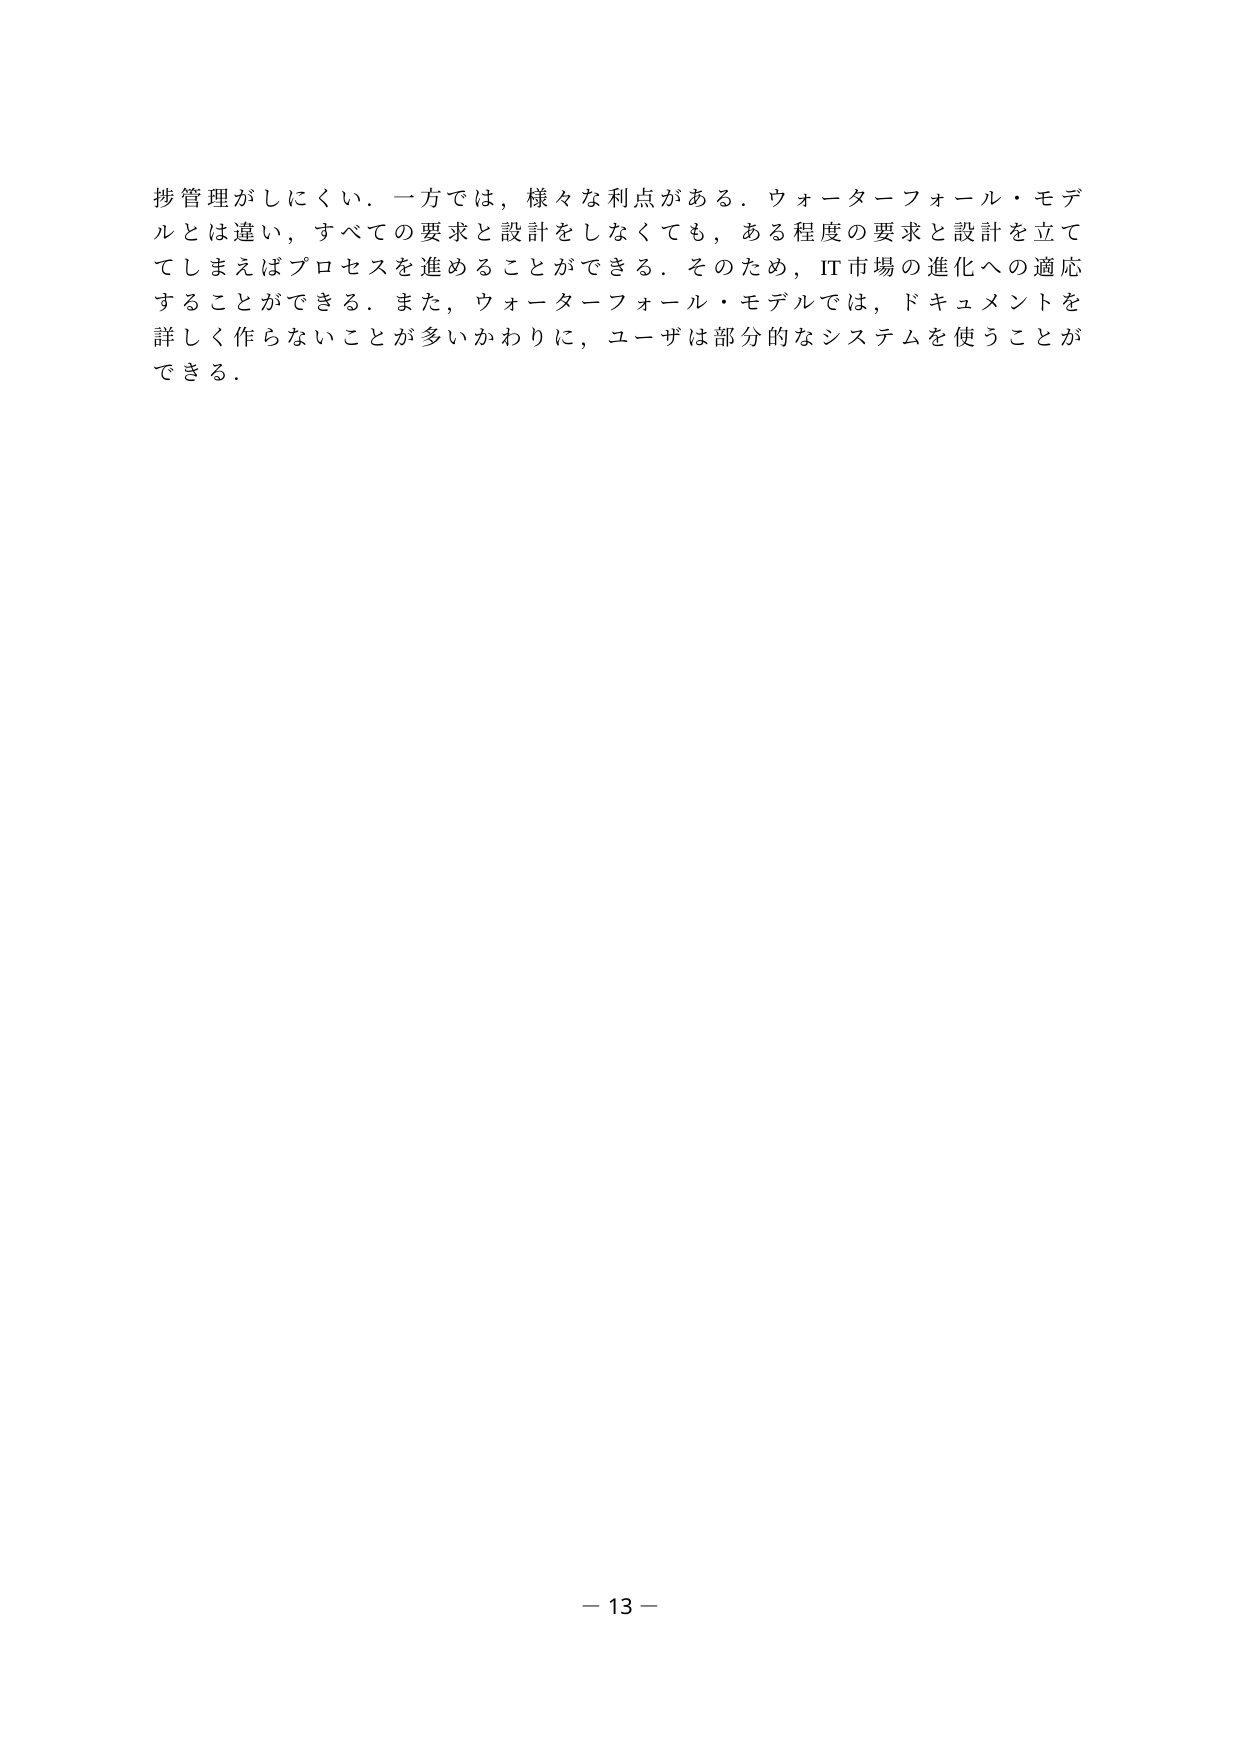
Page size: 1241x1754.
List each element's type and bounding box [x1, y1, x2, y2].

text [153, 179, 1087, 388]
